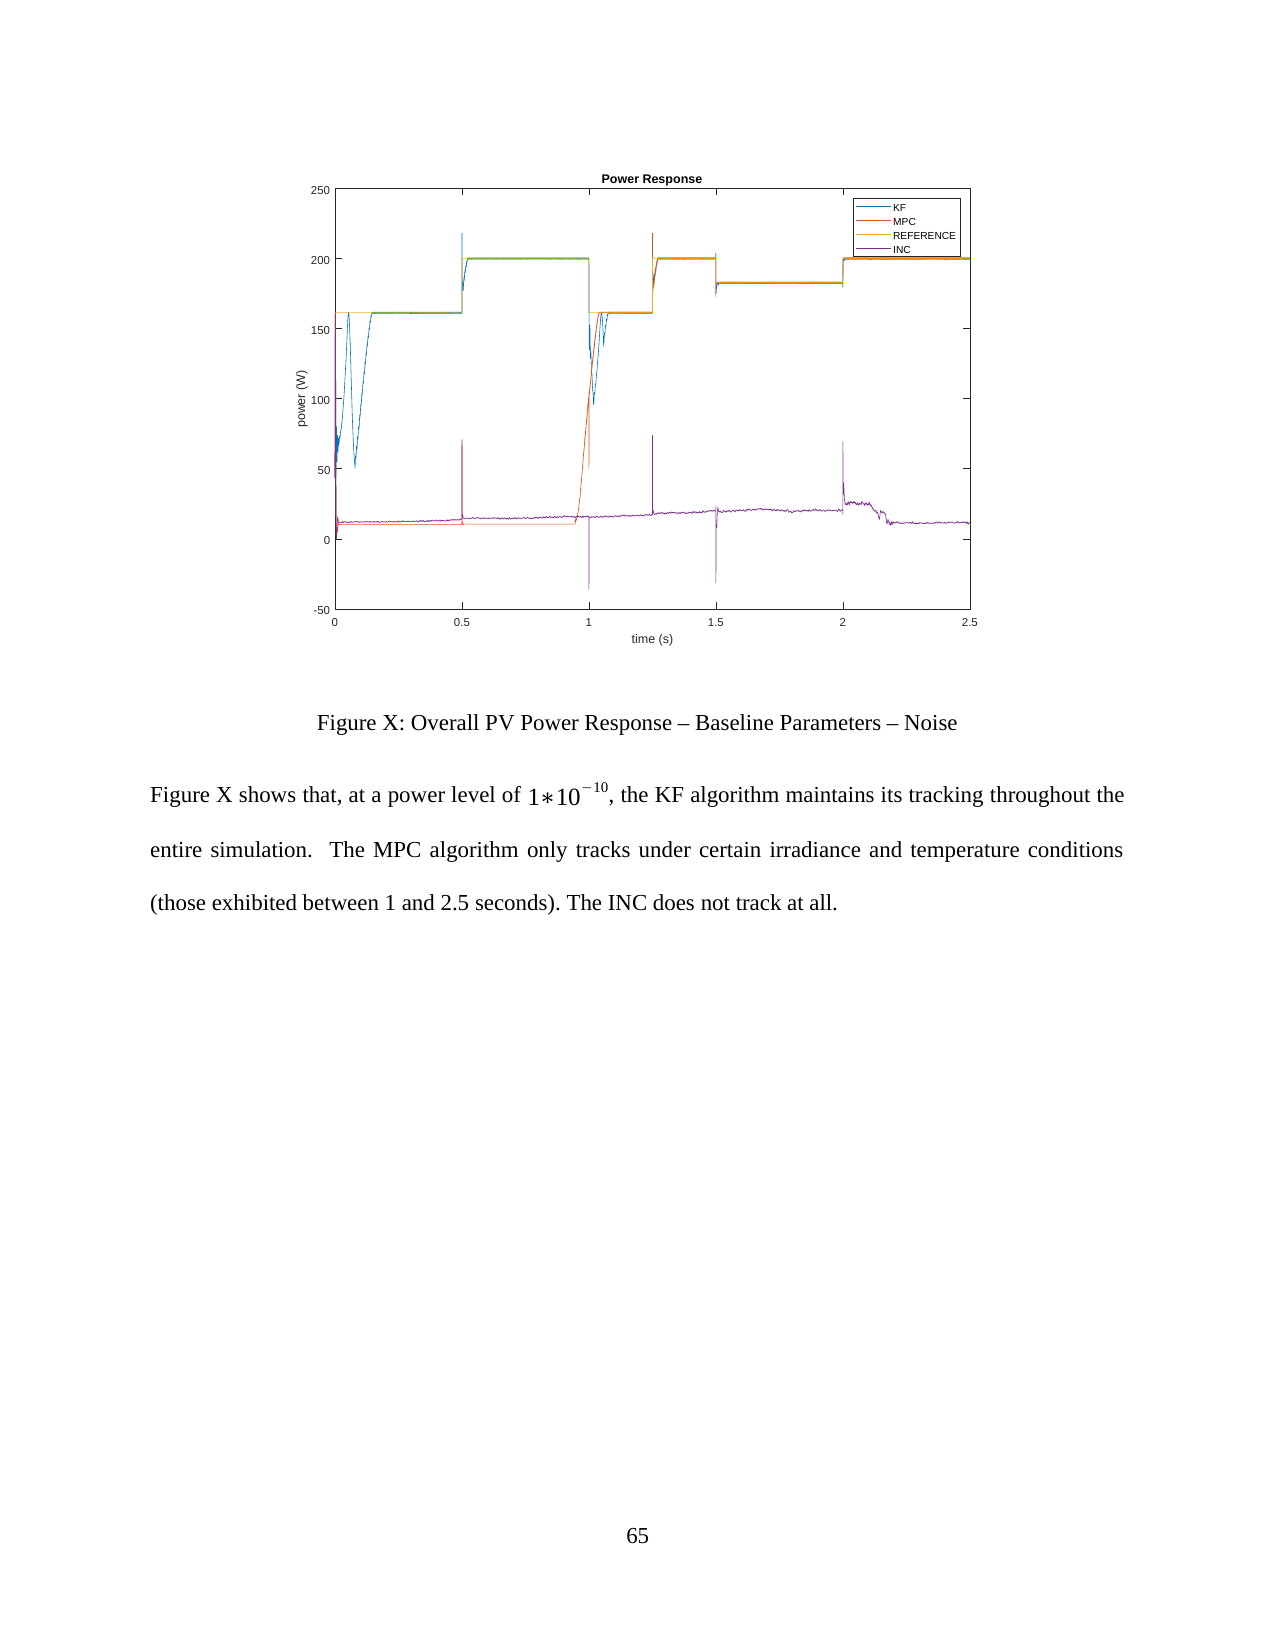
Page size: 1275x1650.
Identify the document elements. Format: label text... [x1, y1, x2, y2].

text Figure X: Overall PV Power Response – Baseline Parameters – Noise [150, 709, 1125, 735]
text Figure X shows that, at a power level of , the KF algorithm maintains its tracking throughout the entire simulation. The MPC algorithm only tracks under certain irradiance and temperature conditions (those exhibited between 1 and 2.5 seconds). The INC does not track at all. [150, 778, 1125, 915]
